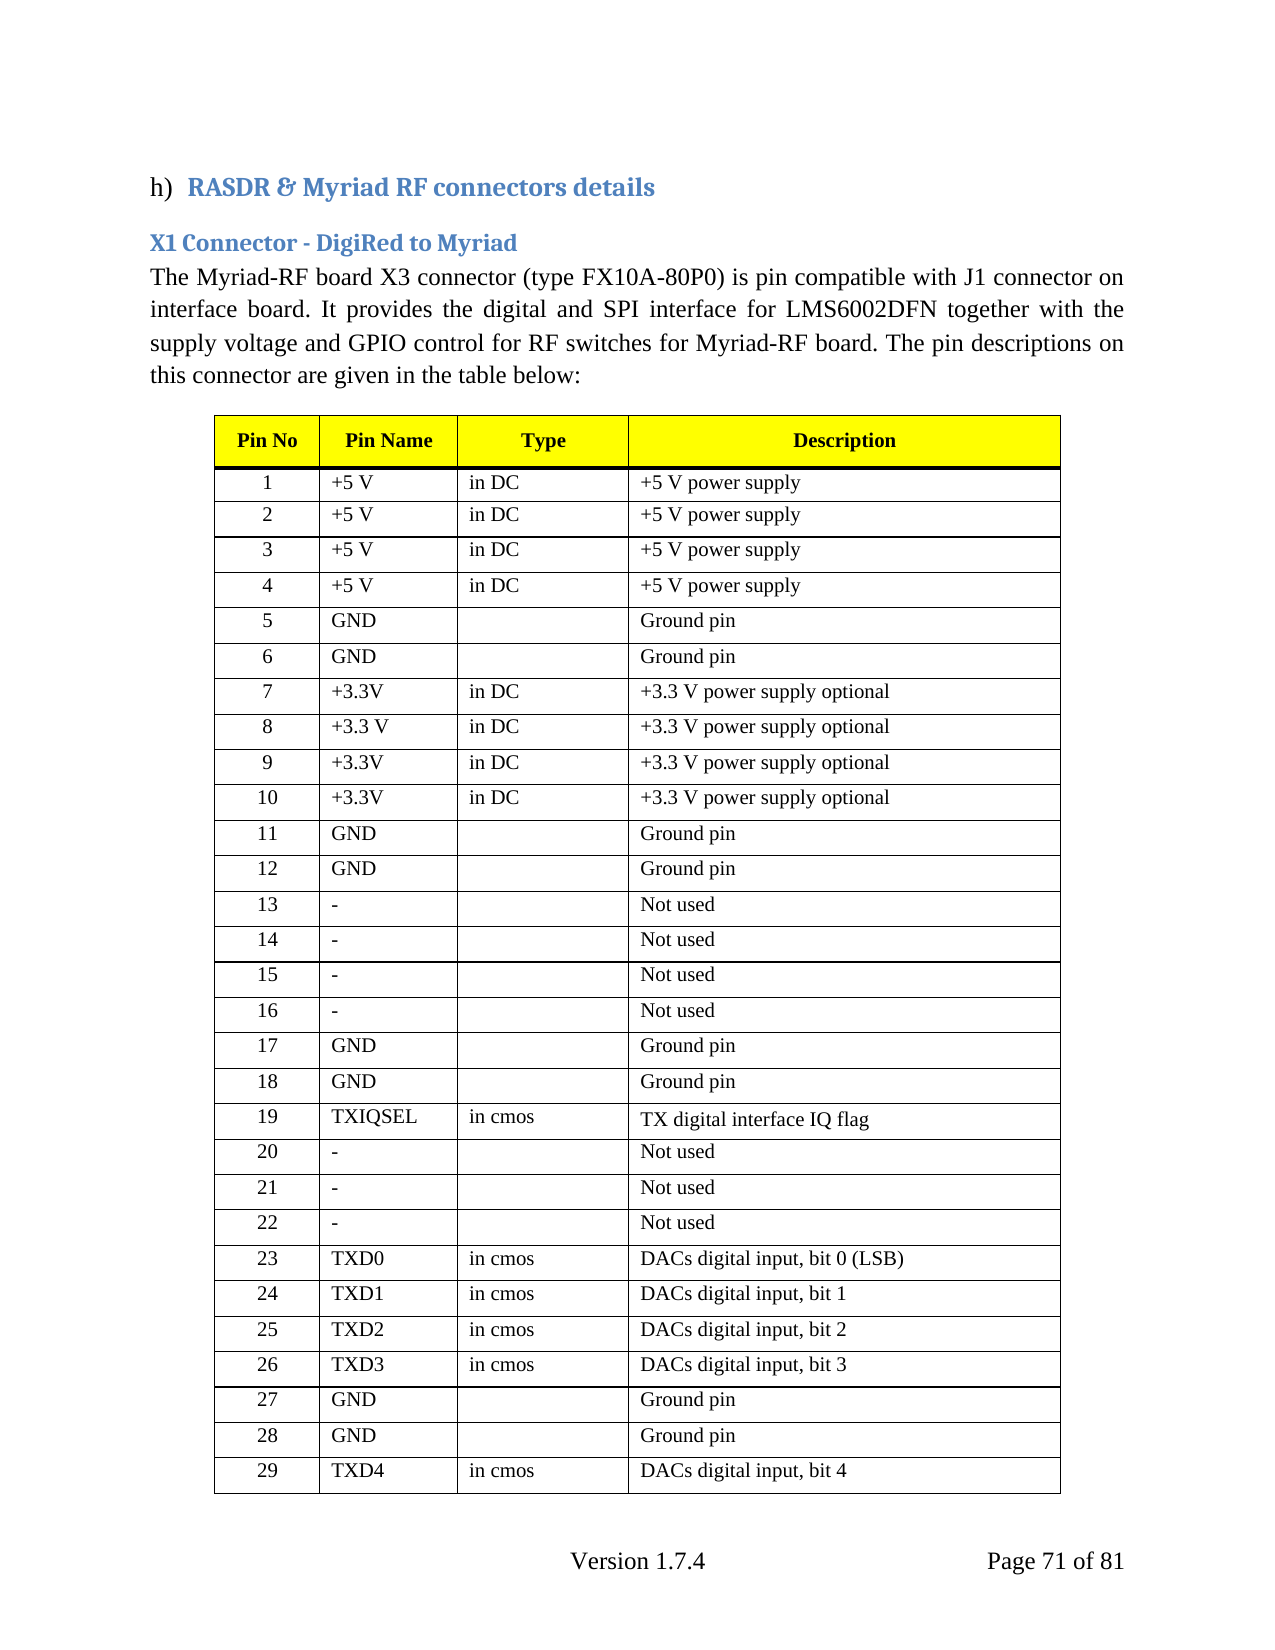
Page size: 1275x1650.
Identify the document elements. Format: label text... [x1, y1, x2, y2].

table_cell DACs digital input, bit 0 (LSB) [629, 1246, 1060, 1280]
table_cell DACs digital input, bit 1 [629, 1281, 1060, 1316]
table_cell 1 [215, 470, 319, 501]
table_cell [458, 1069, 628, 1103]
table_cell - [320, 1210, 457, 1245]
table_cell DACs digital input, bit 2 [629, 1317, 1060, 1351]
table_cell 3 [215, 538, 319, 572]
table_cell Ground pin [629, 1423, 1060, 1457]
table_cell Ground pin [629, 644, 1060, 678]
table_cell in DC [458, 679, 628, 713]
table_header Pin No [215, 416, 319, 466]
text The Myriad-RF board X3 connector (type FX10A-80P0) is pin compatible with J1 connector on interface board. It provides the digital and SPI interface for LMS6002DFN together with the supply voltage and GPIO control for RF switches for Myriad-RF board. The pin descriptions on this connector are given in the table below: [150, 262, 1125, 389]
table_cell 24 [215, 1281, 319, 1316]
table_cell TXD1 [320, 1281, 457, 1316]
table_cell in cmos [458, 1246, 628, 1280]
table_cell +3.3 V power supply optional [629, 785, 1060, 820]
table_cell in cmos [458, 1352, 628, 1386]
table_cell 22 [215, 1210, 319, 1245]
table_cell 28 [215, 1423, 319, 1457]
table_cell +3.3 V power supply optional [629, 679, 1060, 713]
table_cell 23 [215, 1246, 319, 1280]
table_cell GND [320, 1033, 457, 1068]
table_cell DACs digital input, bit 3 [629, 1352, 1060, 1386]
table_cell 5 [215, 608, 319, 643]
table_cell - [320, 1175, 457, 1209]
table_cell 8 [215, 715, 319, 749]
table_cell GND [320, 1388, 457, 1422]
table_cell TXD0 [320, 1246, 457, 1280]
table_cell TXD3 [320, 1352, 457, 1386]
table_header Type [458, 416, 628, 466]
table_cell +3.3V [320, 785, 457, 820]
table_cell 10 [215, 785, 319, 820]
table_cell 11 [215, 821, 319, 855]
table_cell [458, 1423, 628, 1457]
table_cell GND [320, 856, 457, 891]
table_cell [458, 1210, 628, 1245]
table_cell - [320, 998, 457, 1032]
table_cell 2 [215, 502, 319, 536]
table_cell TX digital interface IQ flag [629, 1104, 1060, 1138]
table_cell 18 [215, 1069, 319, 1103]
subtitle RASDR & Myriad RF connectors details [150, 171, 1125, 203]
table_cell 29 [215, 1458, 319, 1493]
table_cell 4 [215, 573, 319, 607]
table_cell in cmos [458, 1317, 628, 1351]
table_cell Not used [629, 1175, 1060, 1209]
table_cell - [320, 963, 457, 997]
table_cell +5 V power supply [629, 538, 1060, 572]
table_cell Not used [629, 998, 1060, 1032]
table_cell GND [320, 608, 457, 643]
table_cell in DC [458, 470, 628, 501]
table_cell 19 [215, 1104, 319, 1138]
table_cell Not used [629, 1140, 1060, 1174]
table_cell TXD2 [320, 1317, 457, 1351]
table_cell 13 [215, 892, 319, 926]
table_cell +3.3V [320, 679, 457, 713]
table_cell in DC [458, 750, 628, 784]
table_cell [458, 1140, 628, 1174]
table_cell Ground pin [629, 608, 1060, 643]
table_cell in cmos [458, 1281, 628, 1316]
table_cell - [320, 1140, 457, 1174]
table_cell GND [320, 1423, 457, 1457]
table_cell 9 [215, 750, 319, 784]
table_cell Not used [629, 963, 1060, 997]
table_cell GND [320, 644, 457, 678]
table_cell in DC [458, 785, 628, 820]
table_cell [458, 927, 628, 961]
table_cell 6 [215, 644, 319, 678]
table_header Pin Name [320, 416, 457, 466]
table_cell in cmos [458, 1104, 628, 1138]
table_cell Not used [629, 927, 1060, 961]
table_cell +5 V [320, 502, 457, 536]
table_cell 26 [215, 1352, 319, 1386]
table_cell Ground pin [629, 1388, 1060, 1422]
table_cell in DC [458, 715, 628, 749]
table_cell [458, 608, 628, 643]
table_cell +3.3 V [320, 715, 457, 749]
table_cell +5 V [320, 538, 457, 572]
table_cell in DC [458, 502, 628, 536]
table_cell +3.3 V power supply optional [629, 715, 1060, 749]
table_cell - [320, 927, 457, 961]
table_cell GND [320, 1069, 457, 1103]
table_cell +3.3V [320, 750, 457, 784]
table_cell DACs digital input, bit 4 [629, 1458, 1060, 1493]
table_cell in DC [458, 573, 628, 607]
table_cell [458, 821, 628, 855]
table_cell TXD4 [320, 1458, 457, 1493]
table_cell [458, 1175, 628, 1209]
table_cell [458, 1033, 628, 1068]
table_cell +5 V [320, 470, 457, 501]
table_cell 27 [215, 1388, 319, 1422]
table_cell [458, 998, 628, 1032]
table_cell Ground pin [629, 821, 1060, 855]
table_cell 15 [215, 963, 319, 997]
subtitle X1 Connector - DigiRed to Myriad [150, 228, 1125, 257]
table_header Description [629, 416, 1060, 466]
table_cell in cmos [458, 1458, 628, 1493]
table_cell Not used [629, 1210, 1060, 1245]
table_cell +3.3 V power supply optional [629, 750, 1060, 784]
table_cell Ground pin [629, 1033, 1060, 1068]
table_cell [458, 963, 628, 997]
table_cell [458, 644, 628, 678]
table_cell Ground pin [629, 856, 1060, 891]
table_cell 7 [215, 679, 319, 713]
table_cell +5 V [320, 573, 457, 607]
table_cell Not used [629, 892, 1060, 926]
table_cell [458, 892, 628, 926]
table_cell +5 V power supply [629, 470, 1060, 501]
table_cell 16 [215, 998, 319, 1032]
table_cell [458, 856, 628, 891]
table_cell 21 [215, 1175, 319, 1209]
table_cell TXIQSEL [320, 1104, 457, 1138]
table_cell +5 V power supply [629, 502, 1060, 536]
table_cell Ground pin [629, 1069, 1060, 1103]
table_cell GND [320, 821, 457, 855]
table_cell 12 [215, 856, 319, 891]
table_cell +5 V power supply [629, 573, 1060, 607]
table_cell 17 [215, 1033, 319, 1068]
table_cell - [320, 892, 457, 926]
table_cell 20 [215, 1140, 319, 1174]
table_cell 25 [215, 1317, 319, 1351]
table_cell 14 [215, 927, 319, 961]
table_cell [458, 1388, 628, 1422]
table_cell in DC [458, 538, 628, 572]
